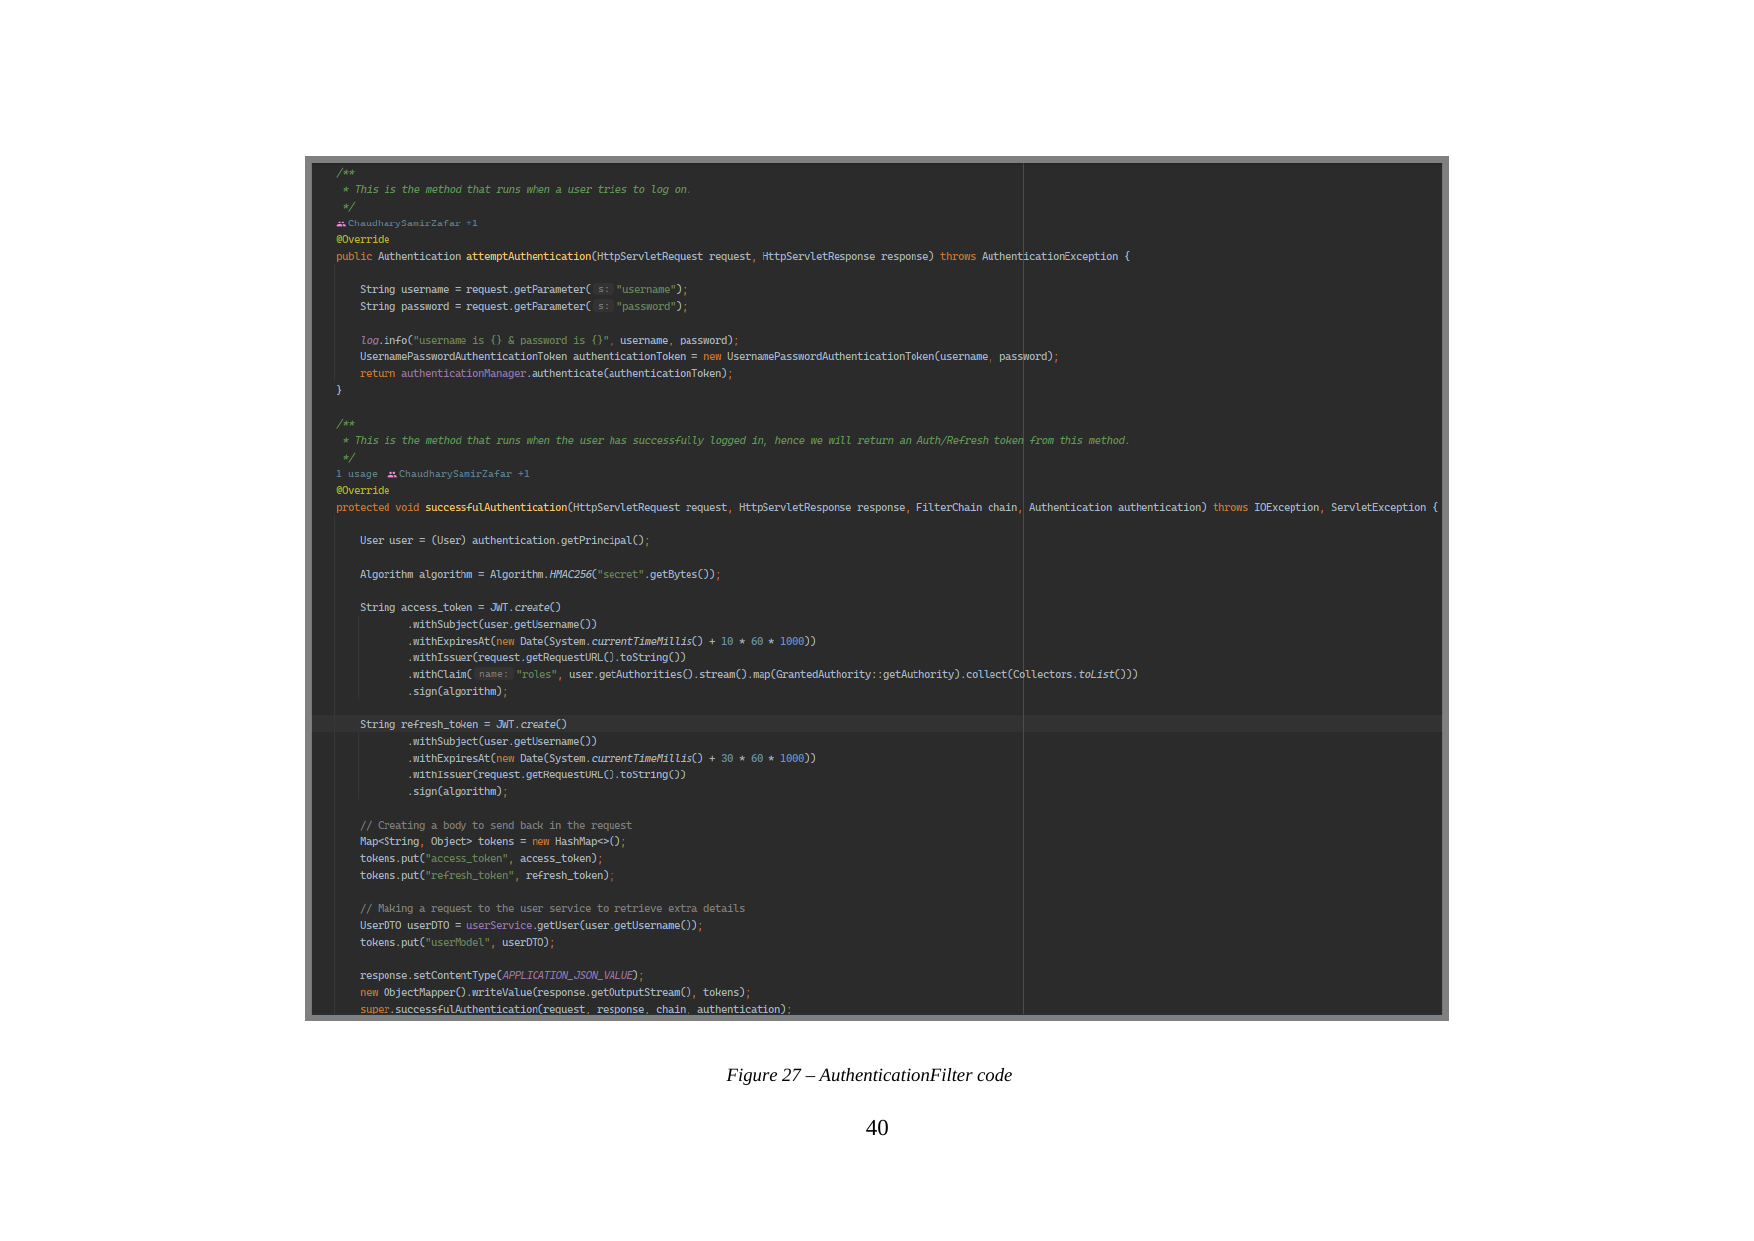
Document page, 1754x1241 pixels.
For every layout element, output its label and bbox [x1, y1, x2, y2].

picture [311, 163, 1443, 1015]
